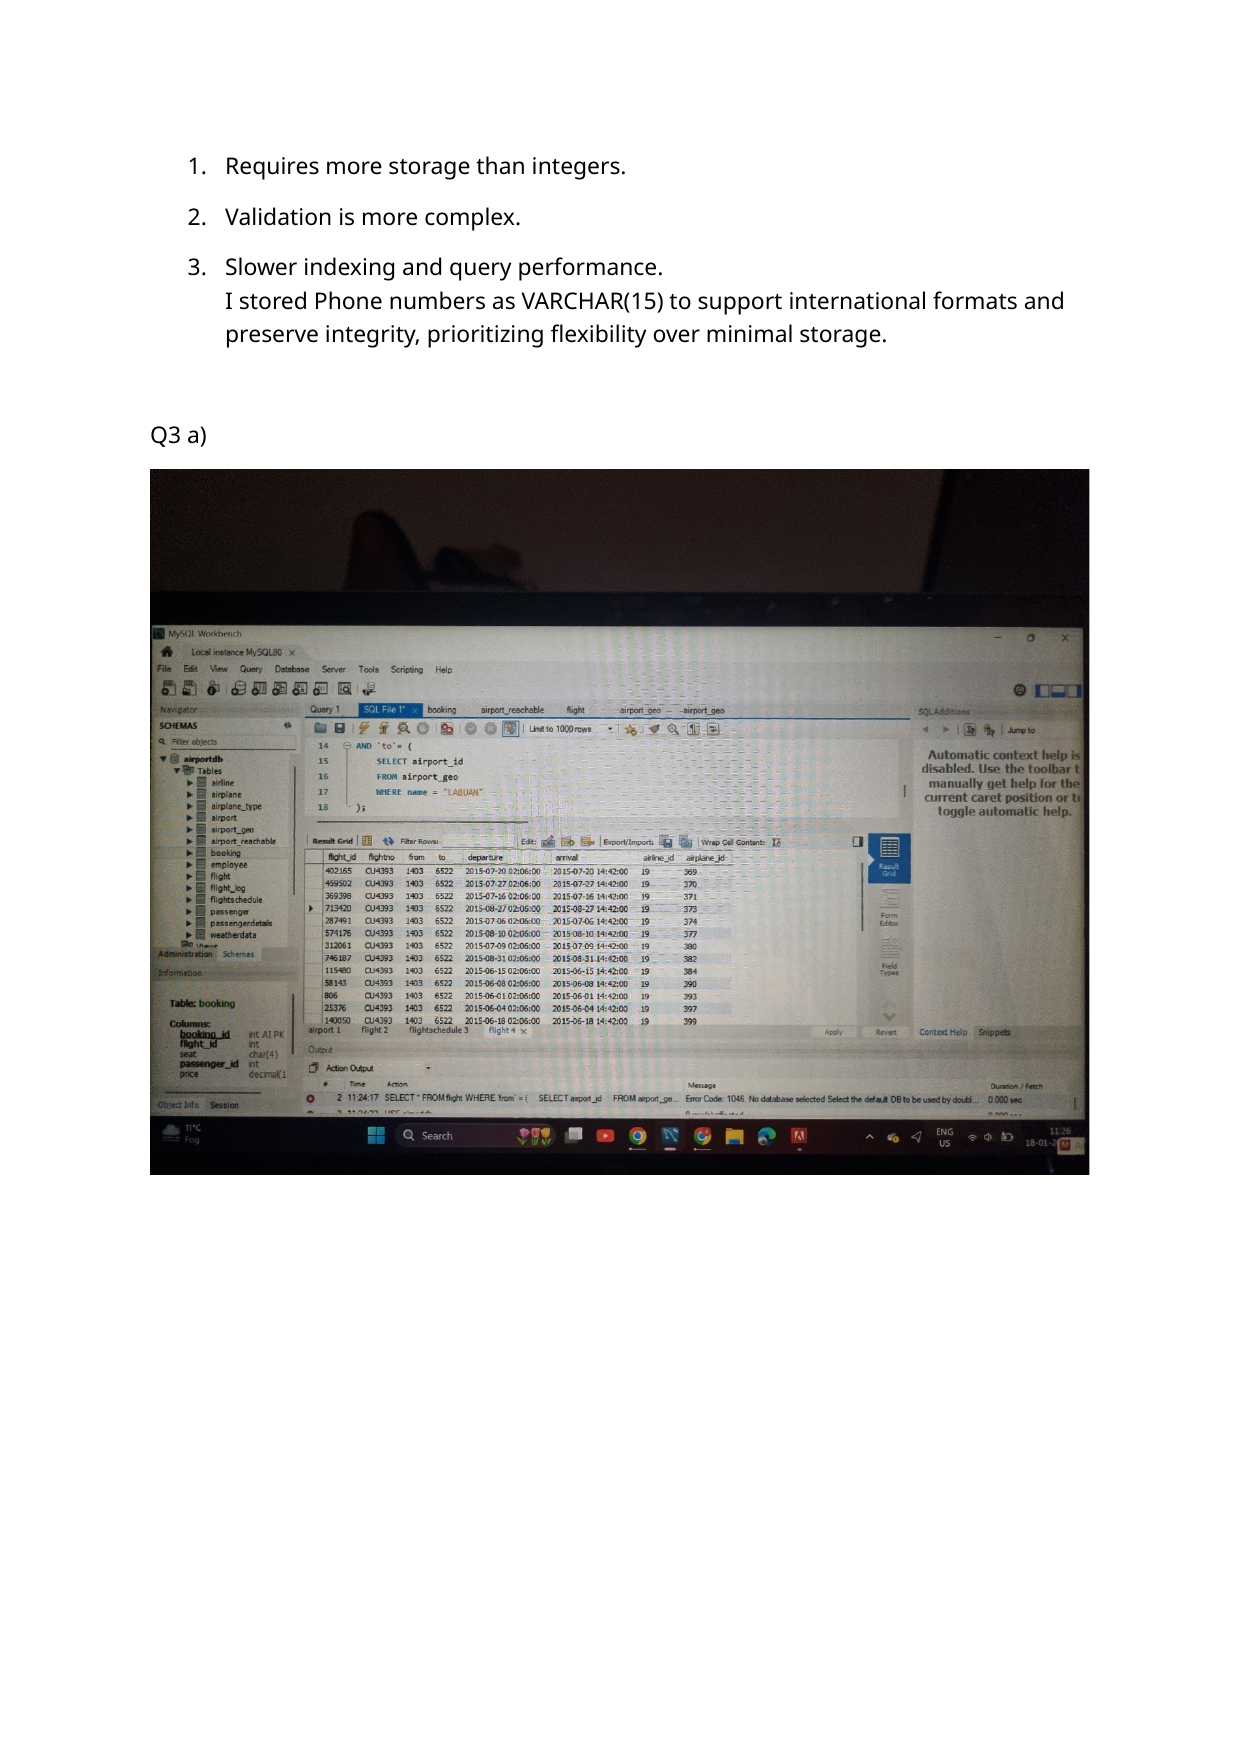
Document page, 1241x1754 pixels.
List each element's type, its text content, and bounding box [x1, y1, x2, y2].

list Slower indexing and query performance. I stored Phone numbers as VARCHAR(15) to support international formats and preserve integrity, prioritizing flexibility over minimal storage. [187, 251, 1090, 349]
text Q3 a) [150, 419, 1090, 450]
list Requires more storage than integers. [187, 150, 1090, 181]
picture [150, 469, 1090, 1175]
list Validation is more complex. [187, 200, 1090, 232]
